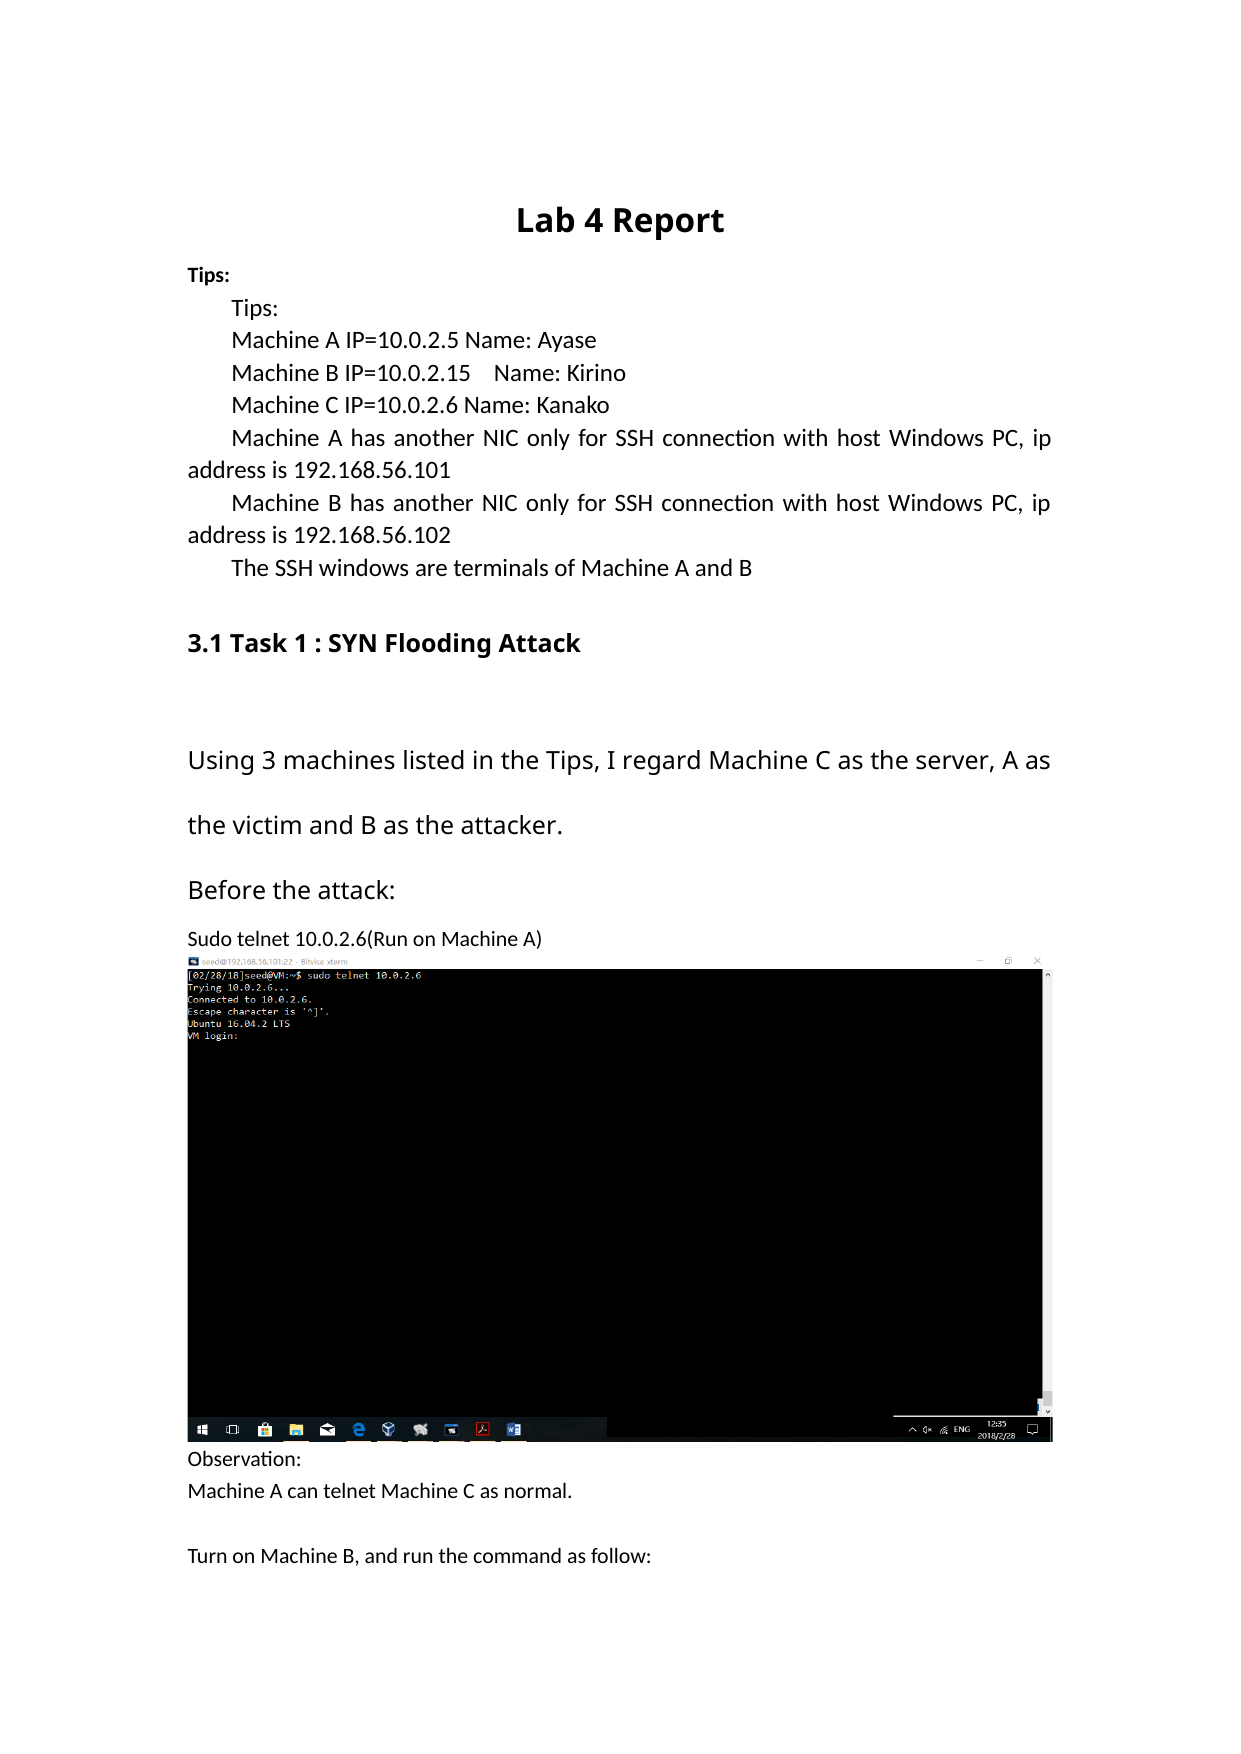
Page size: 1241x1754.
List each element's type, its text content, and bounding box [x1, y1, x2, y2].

text Machine A can telnet Machine C as normal. [187, 1475, 1053, 1507]
text Machine A IP=10.0.2.5 Name: Ayase [187, 323, 1053, 356]
picture [187, 954, 1053, 1442]
text Machine B IP=10.0.2.15 Name: Kirino [187, 356, 1053, 388]
text Observation: [187, 1442, 1053, 1475]
text Machine A has another NIC only for SSH connection with host Windows PC, ip address is 192.168.56.101 [187, 421, 1053, 486]
title Lab 4 Report [187, 187, 1053, 252]
text Machine B has another NIC only for SSH connection with host Windows PC, ip address is 192.168.56.102 [187, 486, 1053, 551]
text The SSH windows are terminals of Machine A and B [187, 551, 1053, 583]
text Tips: [187, 258, 1053, 291]
subtitle 3.1 Task 1 : SYN Flooding Attack [187, 610, 1053, 675]
text Turn on Machine B, and run the command as follow: [187, 1540, 1053, 1572]
text Sudo telnet 10.0.2.6(Run on Machine A) [187, 922, 1053, 954]
text Machine C IP=10.0.2.6 Name: Kanako [187, 388, 1053, 421]
text Tips: [187, 291, 1053, 323]
text Before the attack: [187, 857, 1053, 922]
text Using 3 machines listed in the Tips, I regard Machine C as the server, A as the victim and B as the attacker. [187, 727, 1053, 857]
